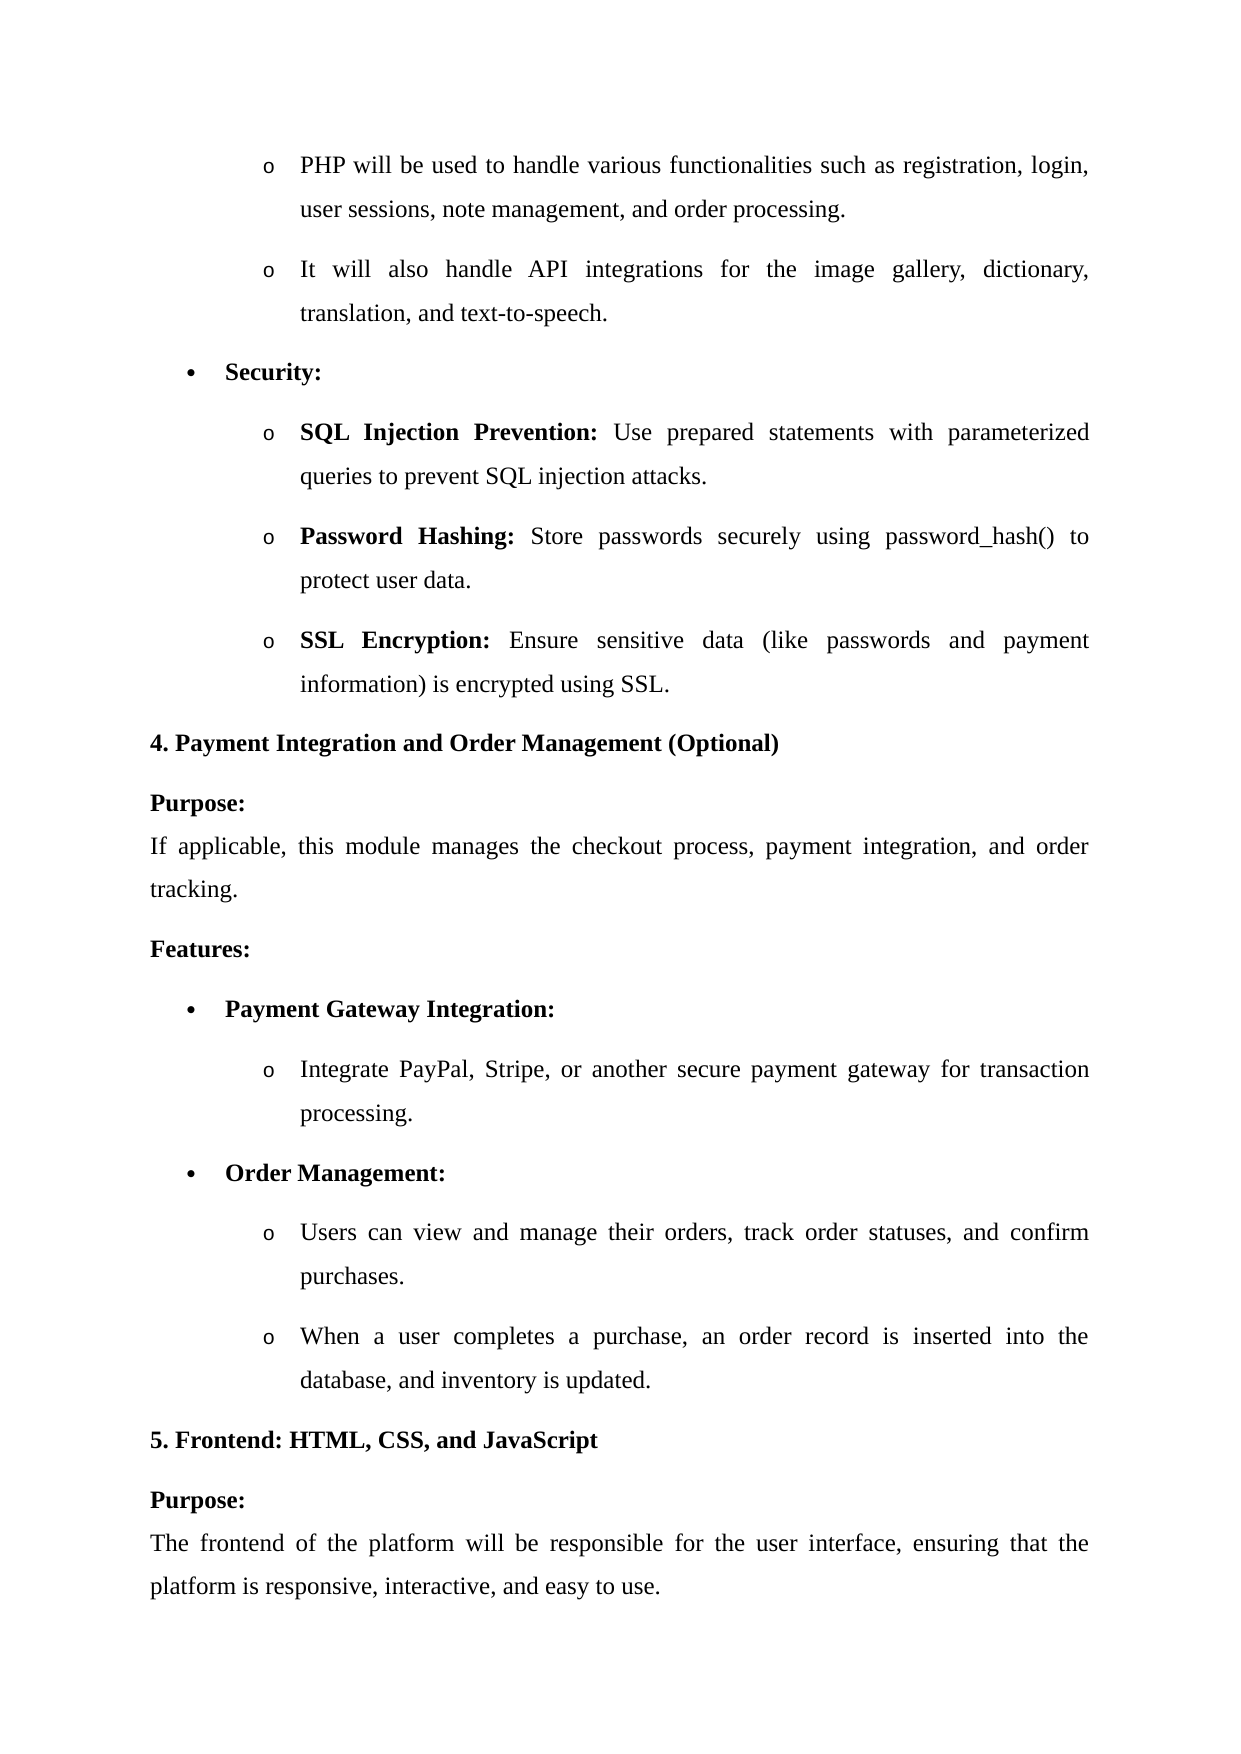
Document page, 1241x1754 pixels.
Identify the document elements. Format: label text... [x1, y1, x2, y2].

list Password Hashing: Store passwords securely using password_hash() to protect user data. [262, 521, 1090, 594]
list SSL Encryption: Ensure sensitive data (like passwords and payment information) is encrypted using SSL. [262, 625, 1090, 697]
list Users can view and manage their orders, track order statuses, and confirm purchases. [262, 1217, 1090, 1290]
list SQL Injection Prevention: Use prepared statements with parameterized queries to prevent SQL injection attacks. [262, 417, 1090, 490]
list Integrate PayPal, Stripe, or another secure payment gateway for transaction processing. [262, 1054, 1090, 1127]
list Security: [187, 357, 1090, 386]
text Features: [150, 934, 1090, 963]
text 4. Payment Integration and Order Management (Optional) [150, 728, 1090, 757]
text Purpose: If applicable, this module manages the checkout process, payment integration, and order tracking. [150, 788, 1090, 903]
text 5. Frontend: HTML, CSS, and JavaScript [150, 1425, 1090, 1454]
list PHP will be used to handle various functionalities such as registration, login, user sessions, note management, and order processing. [262, 150, 1090, 223]
text Purpose: The frontend of the platform will be responsible for the user interface, ensuring that the platform is responsive, interactive, and easy to use. [150, 1485, 1090, 1600]
list Order Management: [187, 1158, 1090, 1186]
list When a user completes a purchase, an order record is inserted into the database, and inventory is updated. [262, 1321, 1090, 1394]
list Payment Gateway Integration: [187, 994, 1090, 1023]
list It will also handle API integrations for the image gallery, dictionary, translation, and text-to-speech. [262, 254, 1090, 326]
